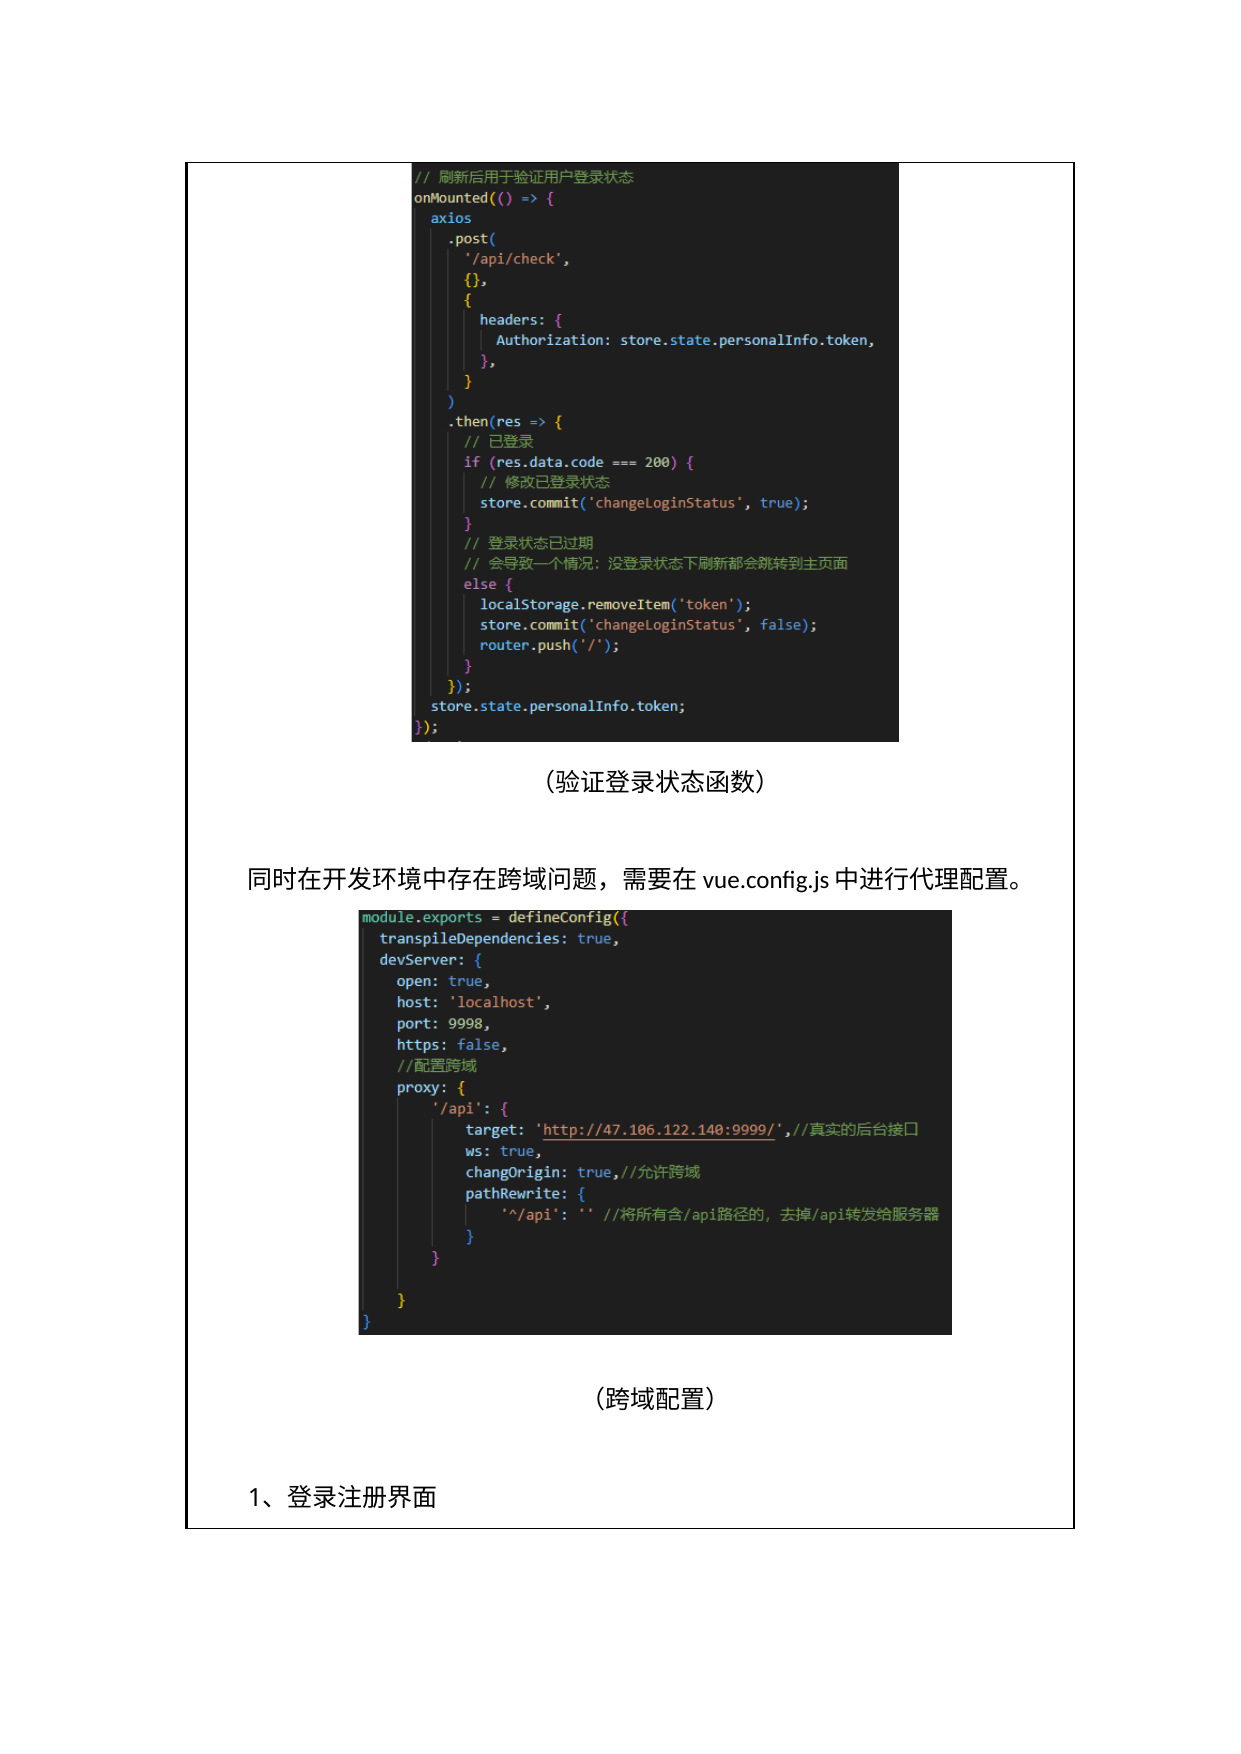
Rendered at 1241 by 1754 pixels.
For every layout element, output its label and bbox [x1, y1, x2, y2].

picture [411, 163, 899, 742]
table_cell [188, 163, 1073, 1528]
picture [358, 910, 952, 1335]
